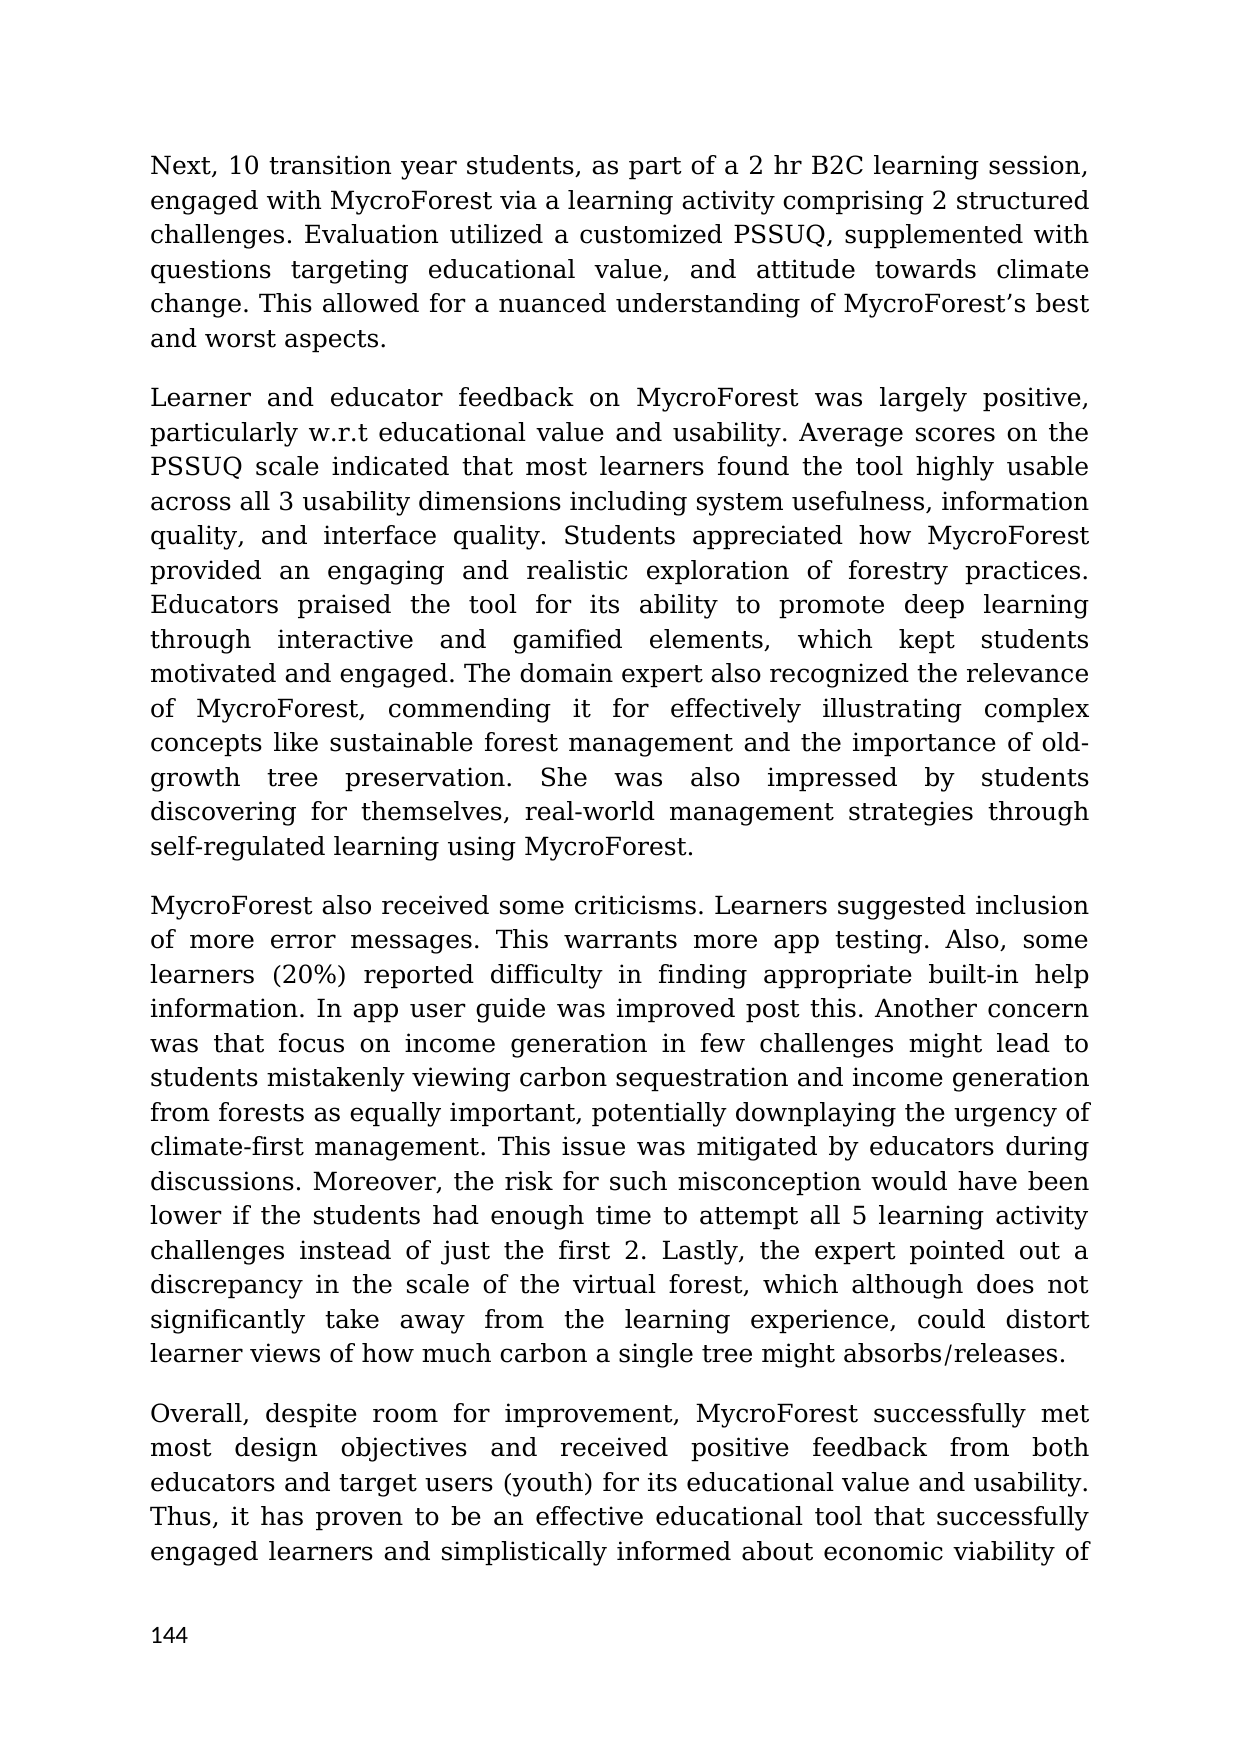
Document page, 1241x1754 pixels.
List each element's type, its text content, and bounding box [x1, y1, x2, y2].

text MycroForest also received some criticisms. Learners suggested inclusion of more error messages. This warrants more app testing. Also, some learners (20%) reported difficulty in finding appropriate built-in help information. In app user guide was improved post this. Another concern was that focus on income generation in few challenges might lead to students mistakenly viewing carbon sequestration and income generation from forests as equally important, potentially downplaying the urgency of climate-first management. This issue was mitigated by educators during discussions. Moreover, the risk for such misconception would have been lower if the students had enough time to attempt all 5 learning activity challenges instead of just the first 2. Lastly, the expert pointed out a discrepancy in the scale of the virtual forest, which although does not significantly take away from the learning experience, could distort learner views of how much carbon a single tree might absorbs/releases. [150, 889, 1090, 1368]
text Learner and educator feedback on MycroForest was largely positive, particularly w.r.t educational value and usability. Average scores on the PSSUQ scale indicated that most learners found the tool highly usable across all 3 usability dimensions including system usefulness, information quality, and interface quality. Students appreciated how MycroForest provided an engaging and realistic exploration of forestry practices. Educators praised the tool for its ability to promote deep learning through interactive and gamified elements, which kept students motivated and engaged. The domain expert also recognized the relevance of MycroForest, commending it for effectively illustrating complex concepts like sustainable forest management and the importance of old-growth tree preservation. She was also impressed by students discovering for themselves, real-world management strategies through self-regulated learning using MycroForest. [150, 382, 1090, 860]
text Next, 10 transition year students, as part of a 2 hr B2C learning session, engaged with MycroForest via a learning activity comprising 2 structured challenges. Evaluation utilized a customized PSSUQ, supplemented with questions targeting educational value, and attitude towards climate change. This allowed for a nuanced understanding of MycroForest’s best and worst aspects. [150, 150, 1090, 352]
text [150, 1397, 1090, 1565]
